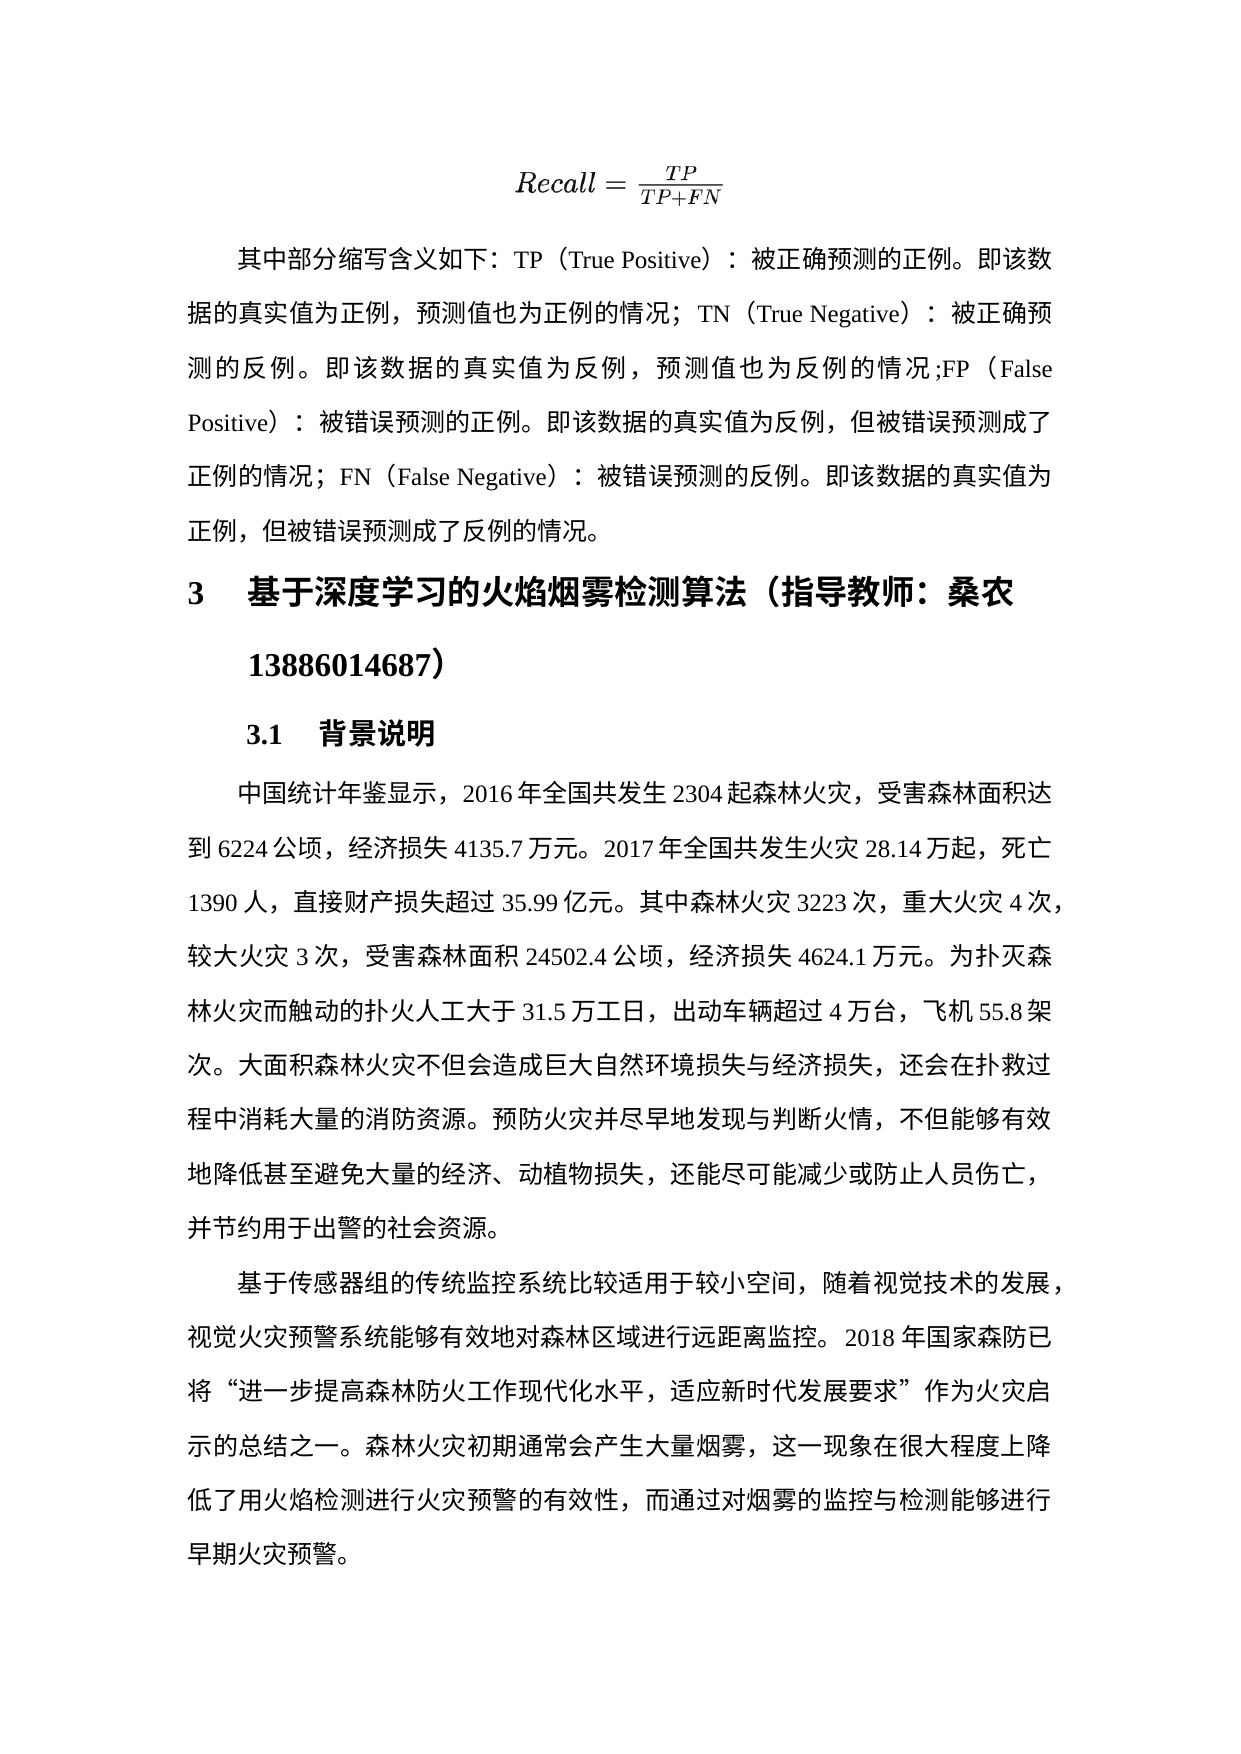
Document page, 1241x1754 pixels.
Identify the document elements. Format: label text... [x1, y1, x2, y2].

text 基于传感器组的传统监控系统比较适用于较小空间，随着视觉技术的发展，视觉火灾预警系统能够有效地对森林区域进行远距离监控。2018 年国家森防已将“进一步提高森林防火工作现代化水平，适应新时代发展要求”作为火灾启示的总结之一。森林火灾初期通常会产生大量烟雾，这一现象在很大程度上降低了用火焰检测进行火灾预警的有效性，而通过对烟雾的监控与检测能够进行早期火灾预警。 [187, 1263, 1053, 1571]
text 其中部分缩写含义如下：TP（True Positive）：被正确预测的正例。即该数据的真实值为正例，预测值也为正例的情况；TN（True Negative）：被正确预测的反例。即该数据的真实值为反例，预测值也为反例的情况;FP（False Positive）：被错误预测的正例。即该数据的真实值为反例，但被错误预测成了正例的情况；FN（False Negative）：被错误预测的反例。即该数据的真实值为正例，但被错误预测成了反例的情况。 [187, 239, 1053, 547]
picture [507, 150, 733, 225]
text 中国统计年鉴显示，2016年全国共发生2304起森林火灾，受害森林面积达到6224公顷，经济损失4135.7万元。2017年全国共发生火灾28.14万起，死亡1390人，直接财产损失超过35.99亿元。其中森林火灾3223次，重大火灾4次，较大火灾3次，受害森林面积24502.4公顷，经济损失4624.1万元。为扑灭森林火灾而触动的扑火人工大于31.5万工日，出动车辆超过4万台，飞机55.8架次。大面积森林火灾不但会造成巨大自然环境损失与经济损失，还会在扑救过程中消耗大量的消防资源。预防火灾并尽早地发现与判断火情，不但能够有效地降低甚至避免大量的经济、动植物损失，还能尽可能减少或防止人员伤亡，并节约用于出警的社会资源。 [187, 774, 1053, 1245]
subtitle 基于深度学习的火焰烟雾检测算法（指导教师：桑农13886014687） [187, 566, 1053, 686]
subtitle 背景说明 [187, 710, 1053, 752]
